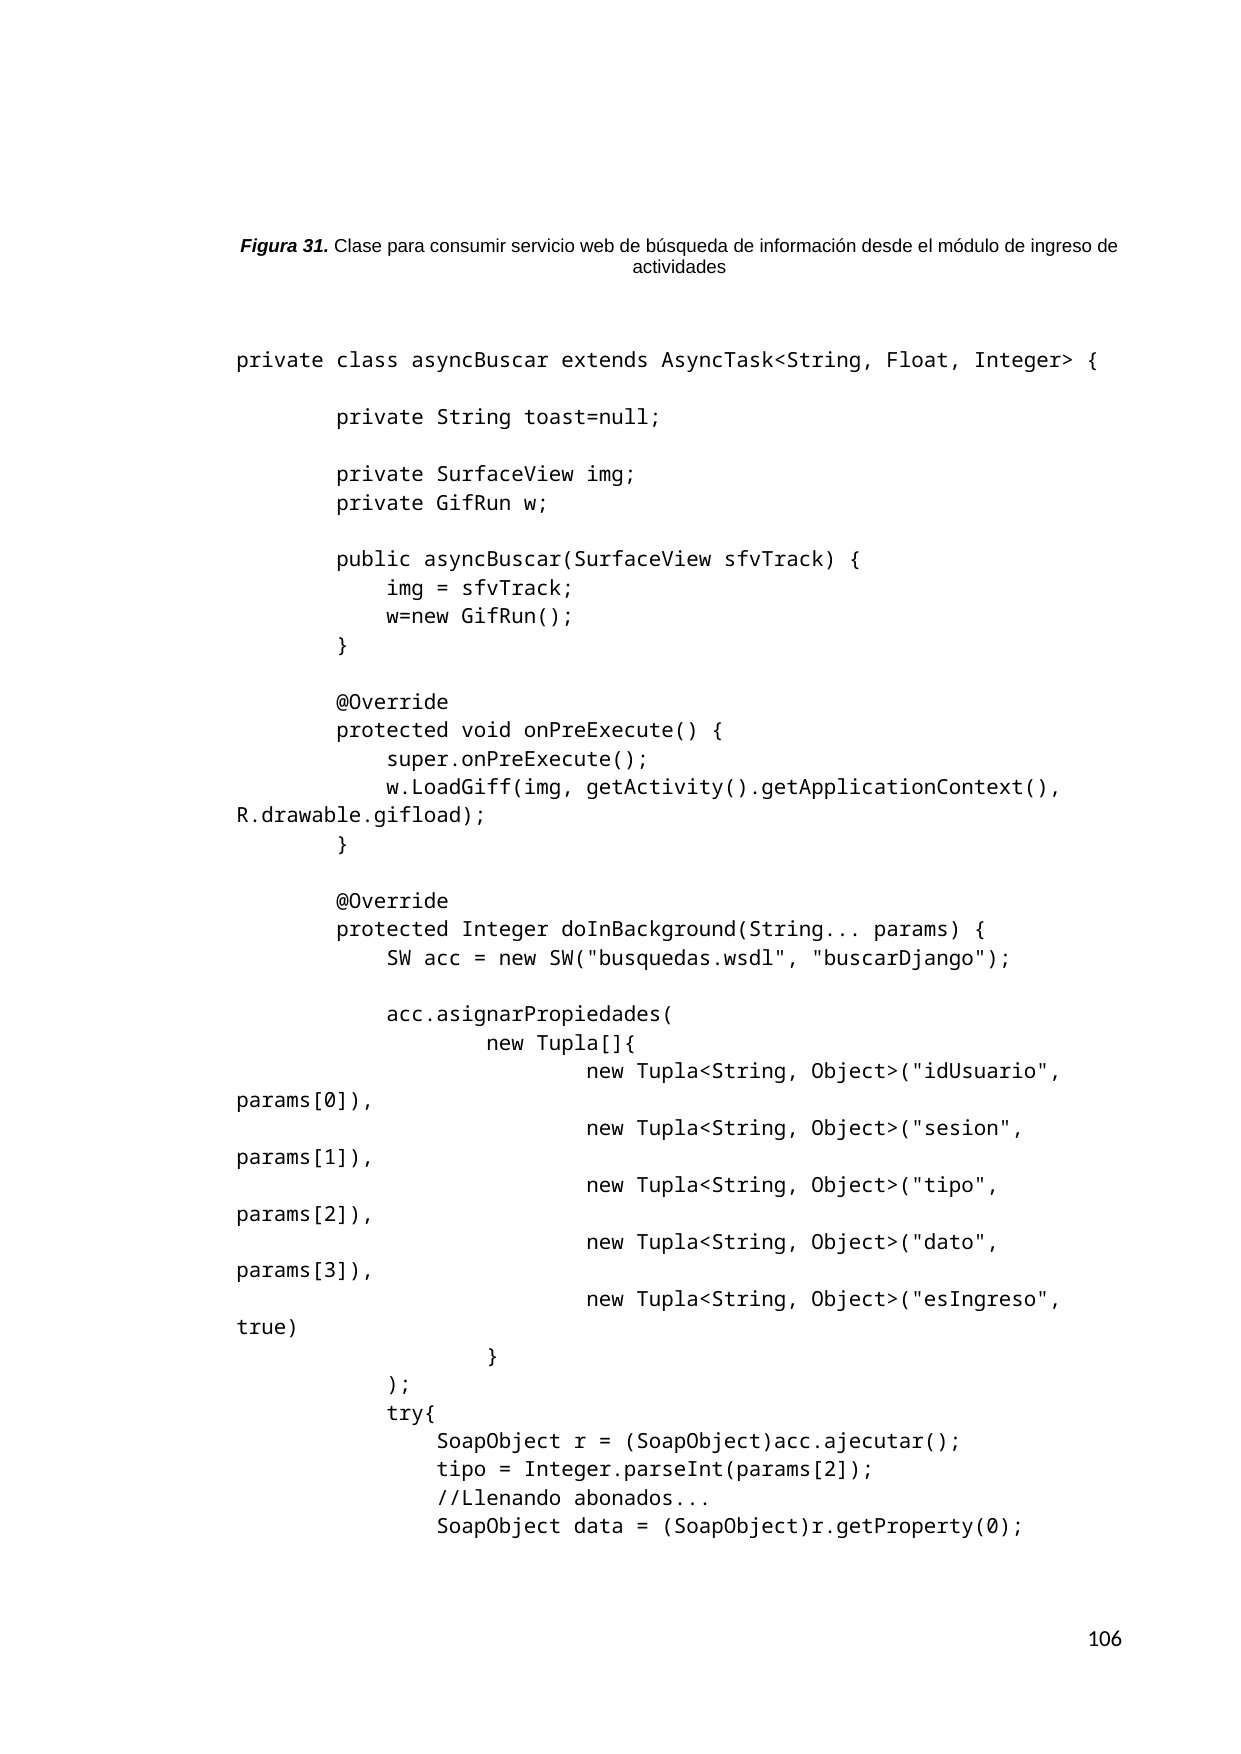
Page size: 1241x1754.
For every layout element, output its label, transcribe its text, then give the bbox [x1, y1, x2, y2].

text new Tupla<String, Object>("tipo", params[2]), [236, 1170, 1122, 1227]
text //Llenando abonados... [236, 1483, 1122, 1511]
text new Tupla<String, Object>("sesion", params[1]), [236, 1113, 1122, 1170]
text protected Integer doInBackground(String... params) { [236, 914, 1122, 943]
text } [236, 1341, 1122, 1369]
text protected void onPreExecute() { [236, 715, 1122, 744]
text @Override [236, 687, 1122, 715]
text tipo = Integer.parseInt(params[2]); [236, 1454, 1122, 1483]
text private SurfaceView img; [236, 459, 1122, 488]
text SoapObject data = (SoapObject)r.getProperty(0); [236, 1511, 1122, 1540]
text new Tupla[]{ [236, 1028, 1122, 1056]
text private GifRun w; [236, 488, 1122, 516]
text new Tupla<String, Object>("dato", params[3]), [236, 1227, 1122, 1284]
text super.onPreExecute(); [236, 744, 1122, 772]
text private String toast=null; [236, 402, 1122, 431]
text Figura 31. Clase para consumir servicio web de búsqueda de información desde el módulo de ingreso de actividades [236, 235, 1122, 278]
text @Override [236, 886, 1122, 914]
text w.LoadGiff(img, getActivity().getApplicationContext(), R.drawable.gifload); [236, 772, 1122, 829]
text SoapObject r = (SoapObject)acc.ajecutar(); [236, 1426, 1122, 1454]
text ); [236, 1369, 1122, 1398]
text acc.asignarPropiedades( [236, 999, 1122, 1028]
text try{ [236, 1398, 1122, 1426]
text public asyncBuscar(SurfaceView sfvTrack) { [236, 544, 1122, 573]
text } [236, 829, 1122, 857]
text img = sfvTrack; [236, 573, 1122, 601]
text SW acc = new SW("busquedas.wsdl", "buscarDjango"); [236, 943, 1122, 971]
text w=new GifRun(); [236, 601, 1122, 630]
text } [236, 630, 1122, 658]
text new Tupla<String, Object>("idUsuario", params[0]), [236, 1056, 1122, 1113]
text private class asyncBuscar extends AsyncTask<String, Float, Integer> { [236, 346, 1122, 374]
text new Tupla<String, Object>("esIngreso", true) [236, 1284, 1122, 1341]
